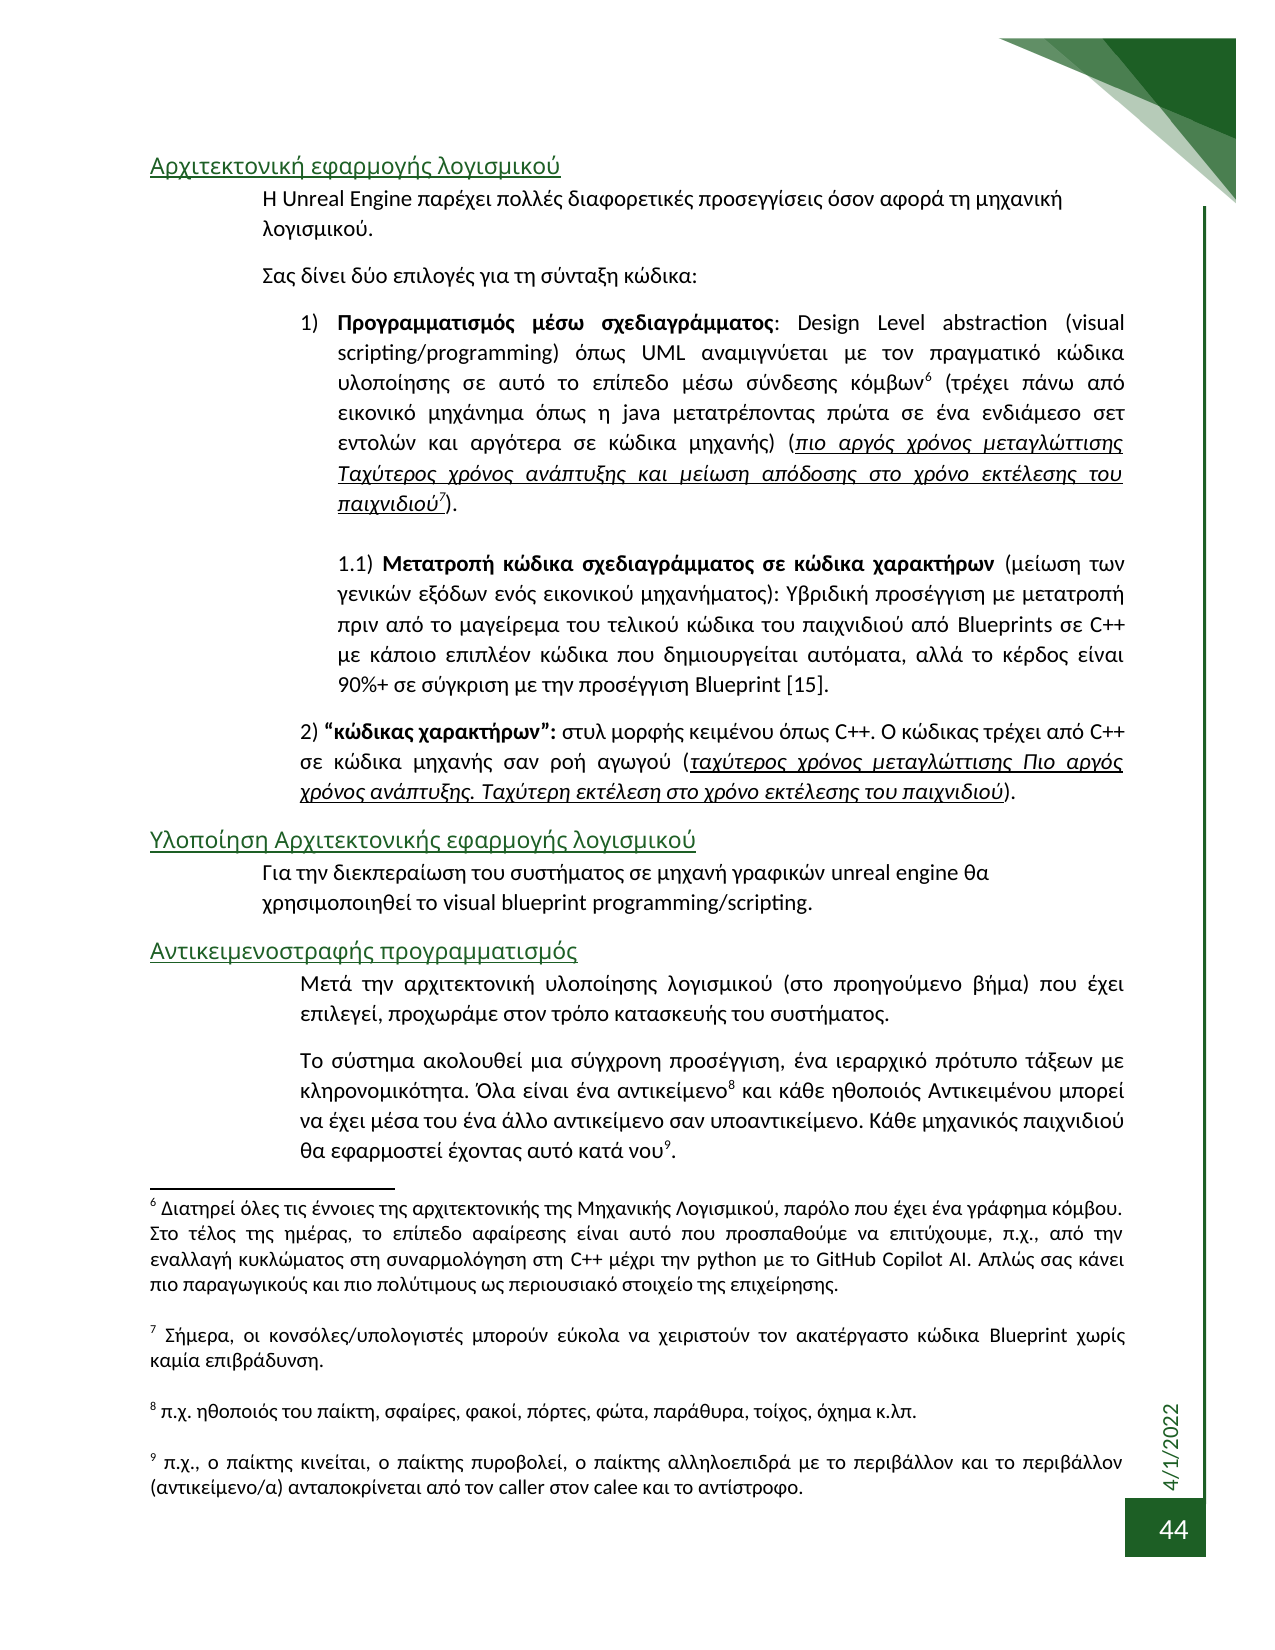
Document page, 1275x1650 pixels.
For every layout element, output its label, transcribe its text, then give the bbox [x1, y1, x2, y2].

subtitle Αντικειμενοστραφής προγραμματισμός [150, 935, 1125, 966]
subtitle Αρχιτεκτονική εφαρμογής λογισμικού [150, 150, 1125, 181]
text Μετά την αρχιτεκτονική υλοποίησης λογισμικού (στο προηγούμενο βήμα) που έχει επιλεγεί, προχωράμε στον τρόπο κατασκευής του συστήματος. [300, 969, 1125, 1027]
text Το σύστημα ακολουθεί μια σύγχρονη προσέγγιση, ένα ιεραρχικό πρότυπο τάξεων με κληρονομικότητα. Όλα είναι ένα αντικείμενο και κάθε ηθοποιός Αντικειμένου μπορεί να έχει μέσα του ένα άλλο αντικείμενο σαν υποαντικείμενο. Κάθε μηχανικός παιχνιδιού θα εφαρμοστεί έχοντας αυτό κατά νου. [300, 1046, 1125, 1165]
picture [997, 38, 1236, 204]
list 1.1) Μετατροπή κώδικα σχεδιαγράμματος σε κώδικα χαρακτήρων (μείωση των γενικών εξόδων ενός εικονικού μηχανήματος): Υβριδική προσέγγιση με μετατροπή πριν από το μαγείρεμα του τελικού κώδικα του παιχνιδιού από Blueprints σε C++ με κάποιο επιπλέον κώδικα που δημιουργείται αυτόματα, αλλά το κέρδος είναι 90%+ σε σύγκριση με την προσέγγιση Blueprint [15]. [337, 549, 1125, 698]
subtitle Υλοποίηση Αρχιτεκτονικής εφαρμογής λογισμικού [150, 824, 1125, 856]
text Σας δίνει δύο επιλογές για τη σύνταξη κώδικα: [262, 261, 1125, 289]
text Η Unreal Engine παρέχει πολλές διαφορετικές προσεγγίσεις όσον αφορά τη μηχανική λογισμικού. [262, 184, 1125, 242]
text 2) “κώδικας χαρακτήρων”: στυλ μορφής κειμένου όπως C++. Ο κώδικας τρέχει από C++ σε κώδικα μηχανής σαν ροή αγωγού (ταχύτερος χρόνος μεταγλώττισης Πιο αργός χρόνος ανάπτυξης. Ταχύτερη εκτέλεση στο χρόνο εκτέλεσης του παιχνιδιού). [300, 717, 1125, 806]
text Για την διεκπεραίωση του συστήματος σε μηχανή γραφικών unreal engine θα χρησιμοποιηθεί το visual blueprint programming/scripting. [262, 858, 1125, 916]
list Προγραμματισμός μέσω σχεδιαγράμματος: Design Level abstraction (visual scripting/programming) όπως UML αναμιγνύεται με τον πραγματικό κώδικα υλοποίησης σε αυτό το επίπεδο μέσω σύνδεσης κόμβων (τρέχει πάνω από εικονικό μηχάνημα όπως η java μετατρέποντας πρώτα σε ένα ενδιάμεσο σετ εντολών και αργότερα σε κώδικα μηχανής) (πιο αργός χρόνος μεταγλώττισης Ταχύτερος χρόνος ανάπτυξης και μείωση απόδοσης στο χρόνο εκτέλεσης του παιχνιδιού). [300, 308, 1125, 517]
